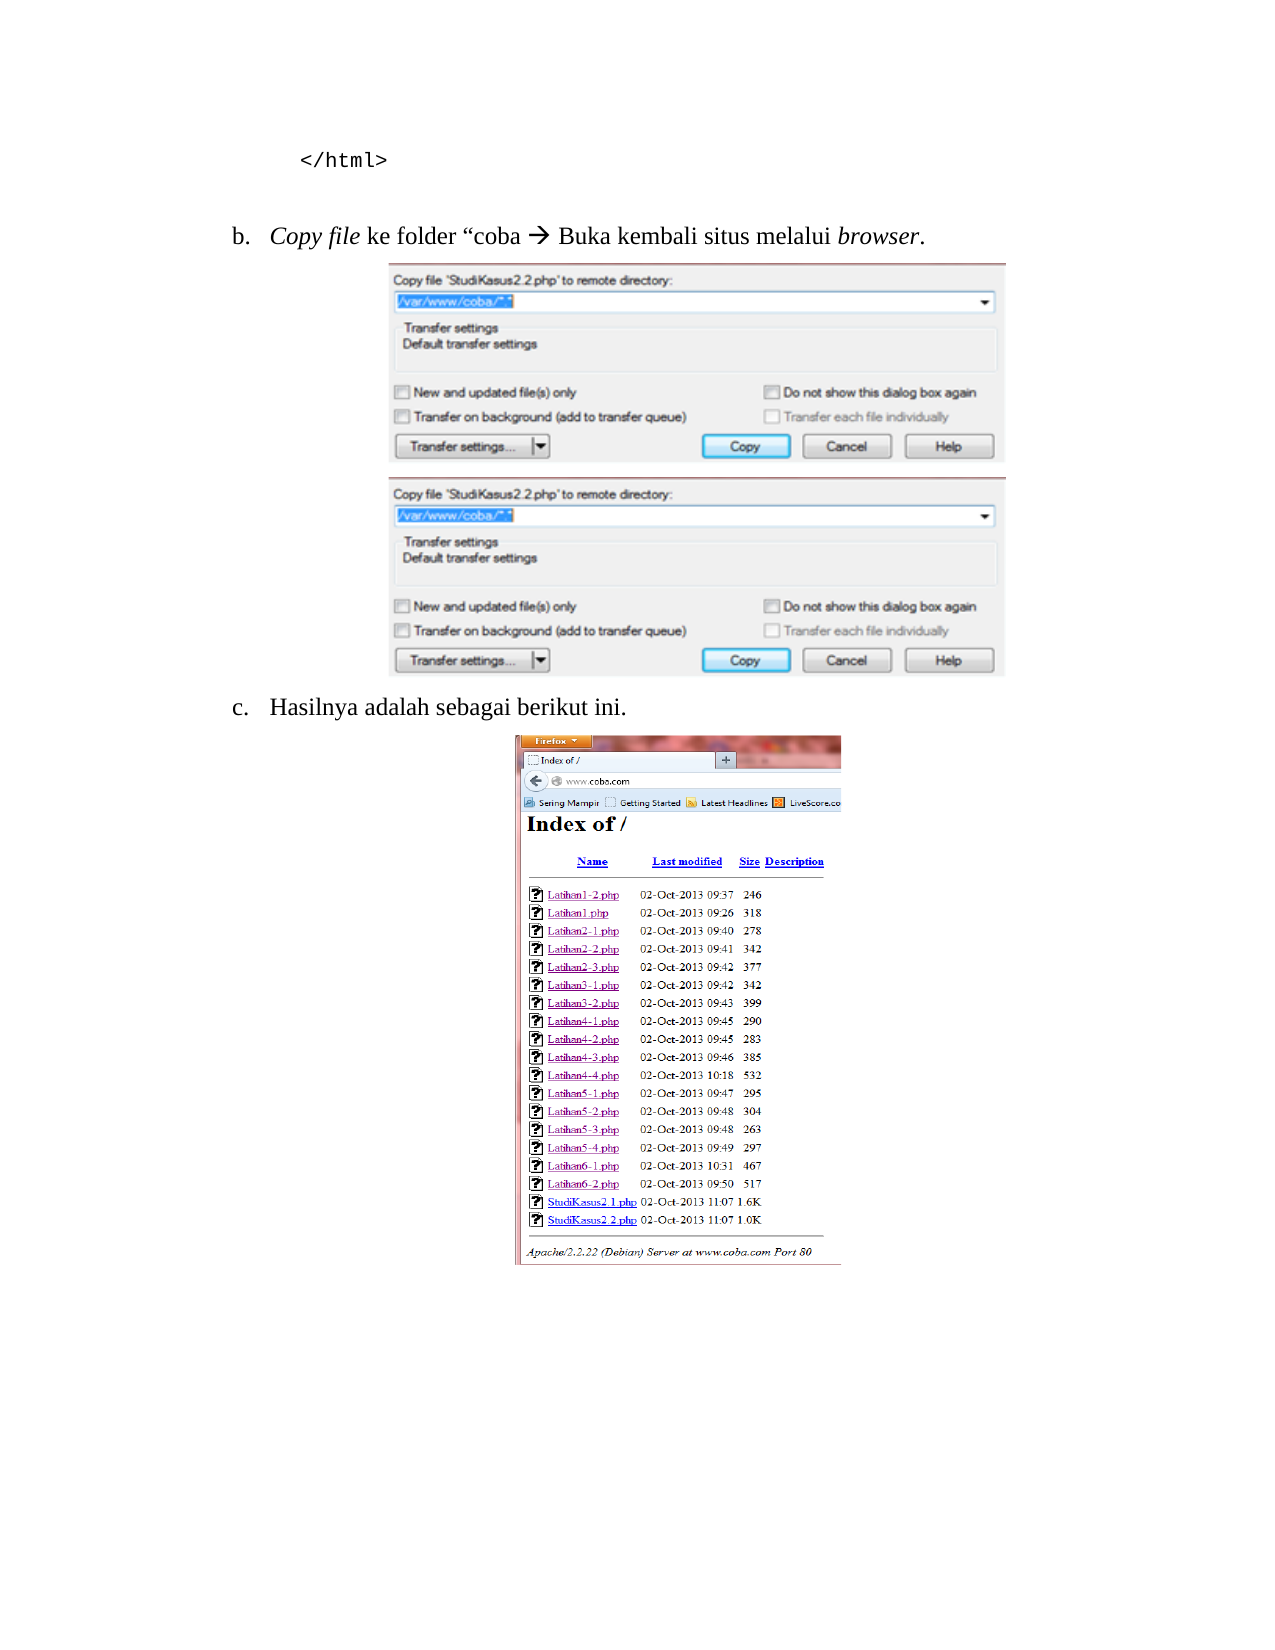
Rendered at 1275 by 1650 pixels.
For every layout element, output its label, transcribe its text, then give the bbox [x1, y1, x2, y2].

list Copy file ke folder “coba Buka kembali situs melalui browser. [232, 221, 1125, 249]
picture [515, 735, 842, 1265]
list </html> [300, 150, 1125, 174]
list Hasilnya adalah sebagai berikut ini. [232, 692, 1125, 721]
picture [388, 263, 1006, 464]
picture [388, 477, 1006, 678]
